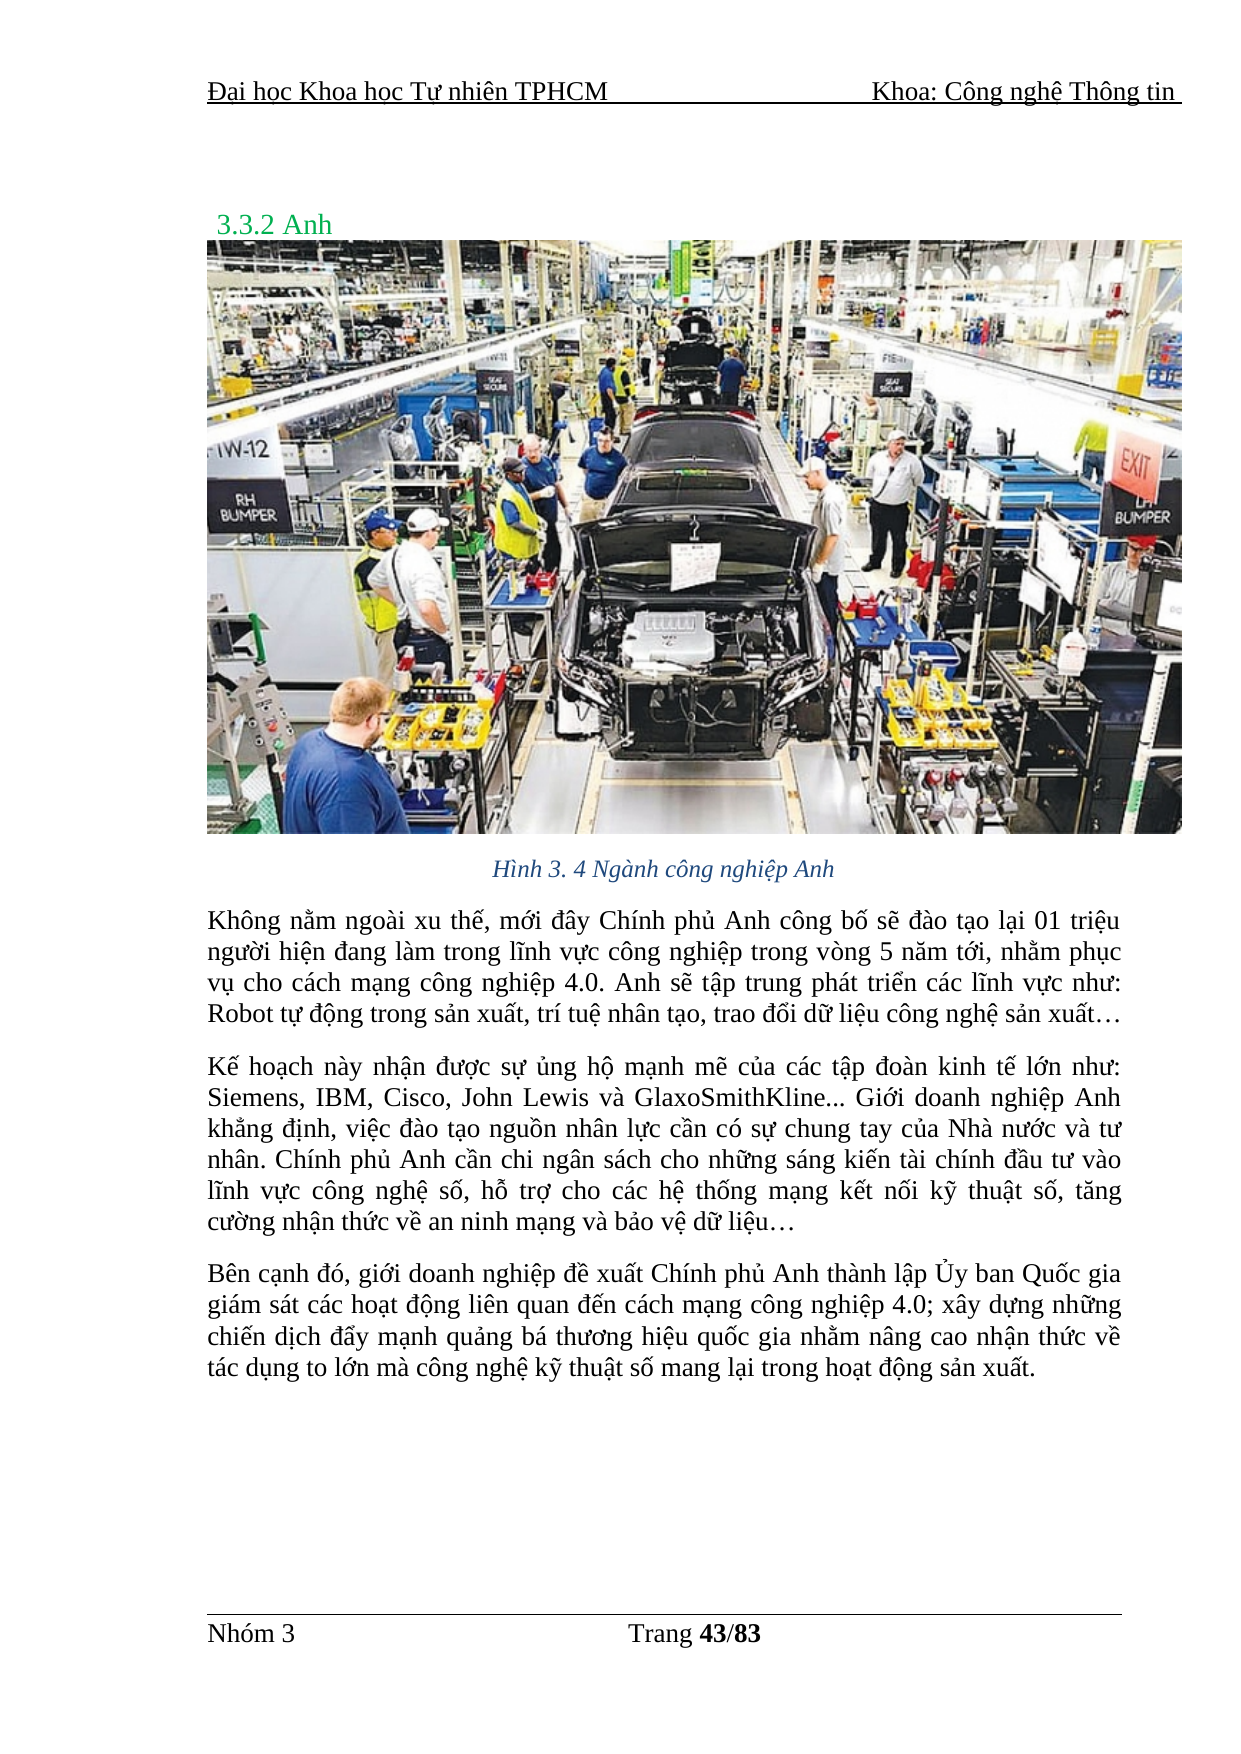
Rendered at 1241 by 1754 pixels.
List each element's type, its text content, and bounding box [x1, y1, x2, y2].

text Bên cạnh đó, giới doanh nghiệp đề xuất Chính phủ Anh thành lập Ủy ban Quốc gia giám sát các hoạt động liên quan đến cách mạng công nghiệp 4.0; xây dựng những chiến dịch đẩy mạnh quảng bá thương hiệu quốc gia nhằm nâng cao nhận thức về tác dụng to lớn mà công nghệ kỹ thuật số mang lại trong hoạt động sản xuất. [207, 1257, 1122, 1382]
text Kế hoạch này nhận được sự ủng hộ mạnh mẽ của các tập đoàn kinh tế lớn như: Siemens, IBM, Cisco, John Lewis và GlaxoSmithKline... Giới doanh nghiệp Anh khẳng định, việc đào tạo nguồn nhân lực cần có sự chung tay của Nhà nước và tư nhân. Chính phủ Anh cần chi ngân sách cho những sáng kiến tài chính đầu tư vào lĩnh vực công nghệ số, hỗ trợ cho các hệ thống mạng kết nối kỹ thuật số, tăng cường nhận thức về an ninh mạng và bảo vệ dữ liệu… [207, 1049, 1122, 1236]
picture [207, 240, 1182, 834]
text Không nằm ngoài xu thế, mới đây Chính phủ Anh công bố sẽ đào tạo lại 01 triệu người hiện đang làm trong lĩnh vực công nghiệp trong vòng 5 năm tới, nhằm phục vụ cho cách mạng công nghiệp 4.0. Anh sẽ tập trung phát triển các lĩnh vực như: Robot tự động trong sản xuất, trí tuệ nhân tạo, trao đổi dữ liệu công nghệ sản xuất… [207, 904, 1122, 1029]
subtitle 3.3.2 Anh [216, 207, 1122, 240]
